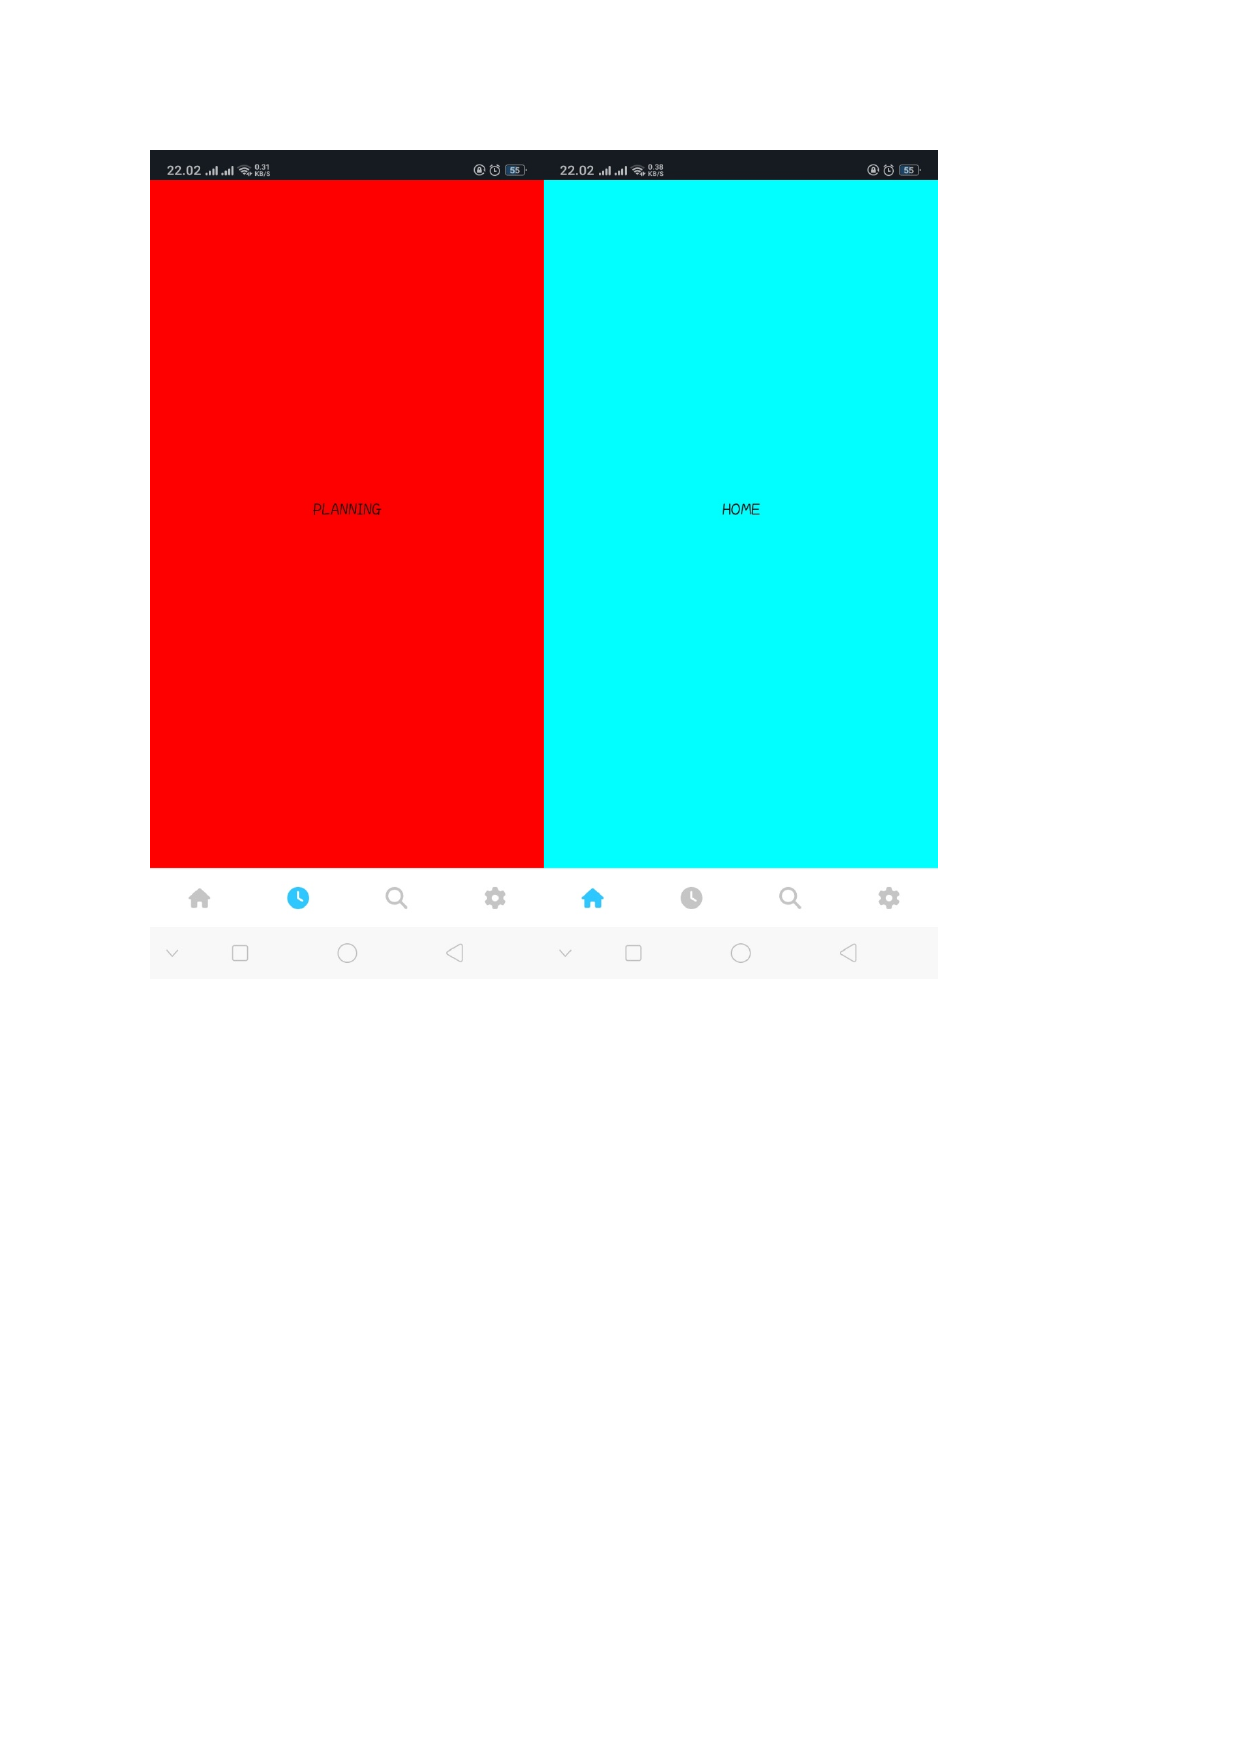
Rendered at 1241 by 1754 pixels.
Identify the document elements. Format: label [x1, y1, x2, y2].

picture [150, 150, 938, 979]
